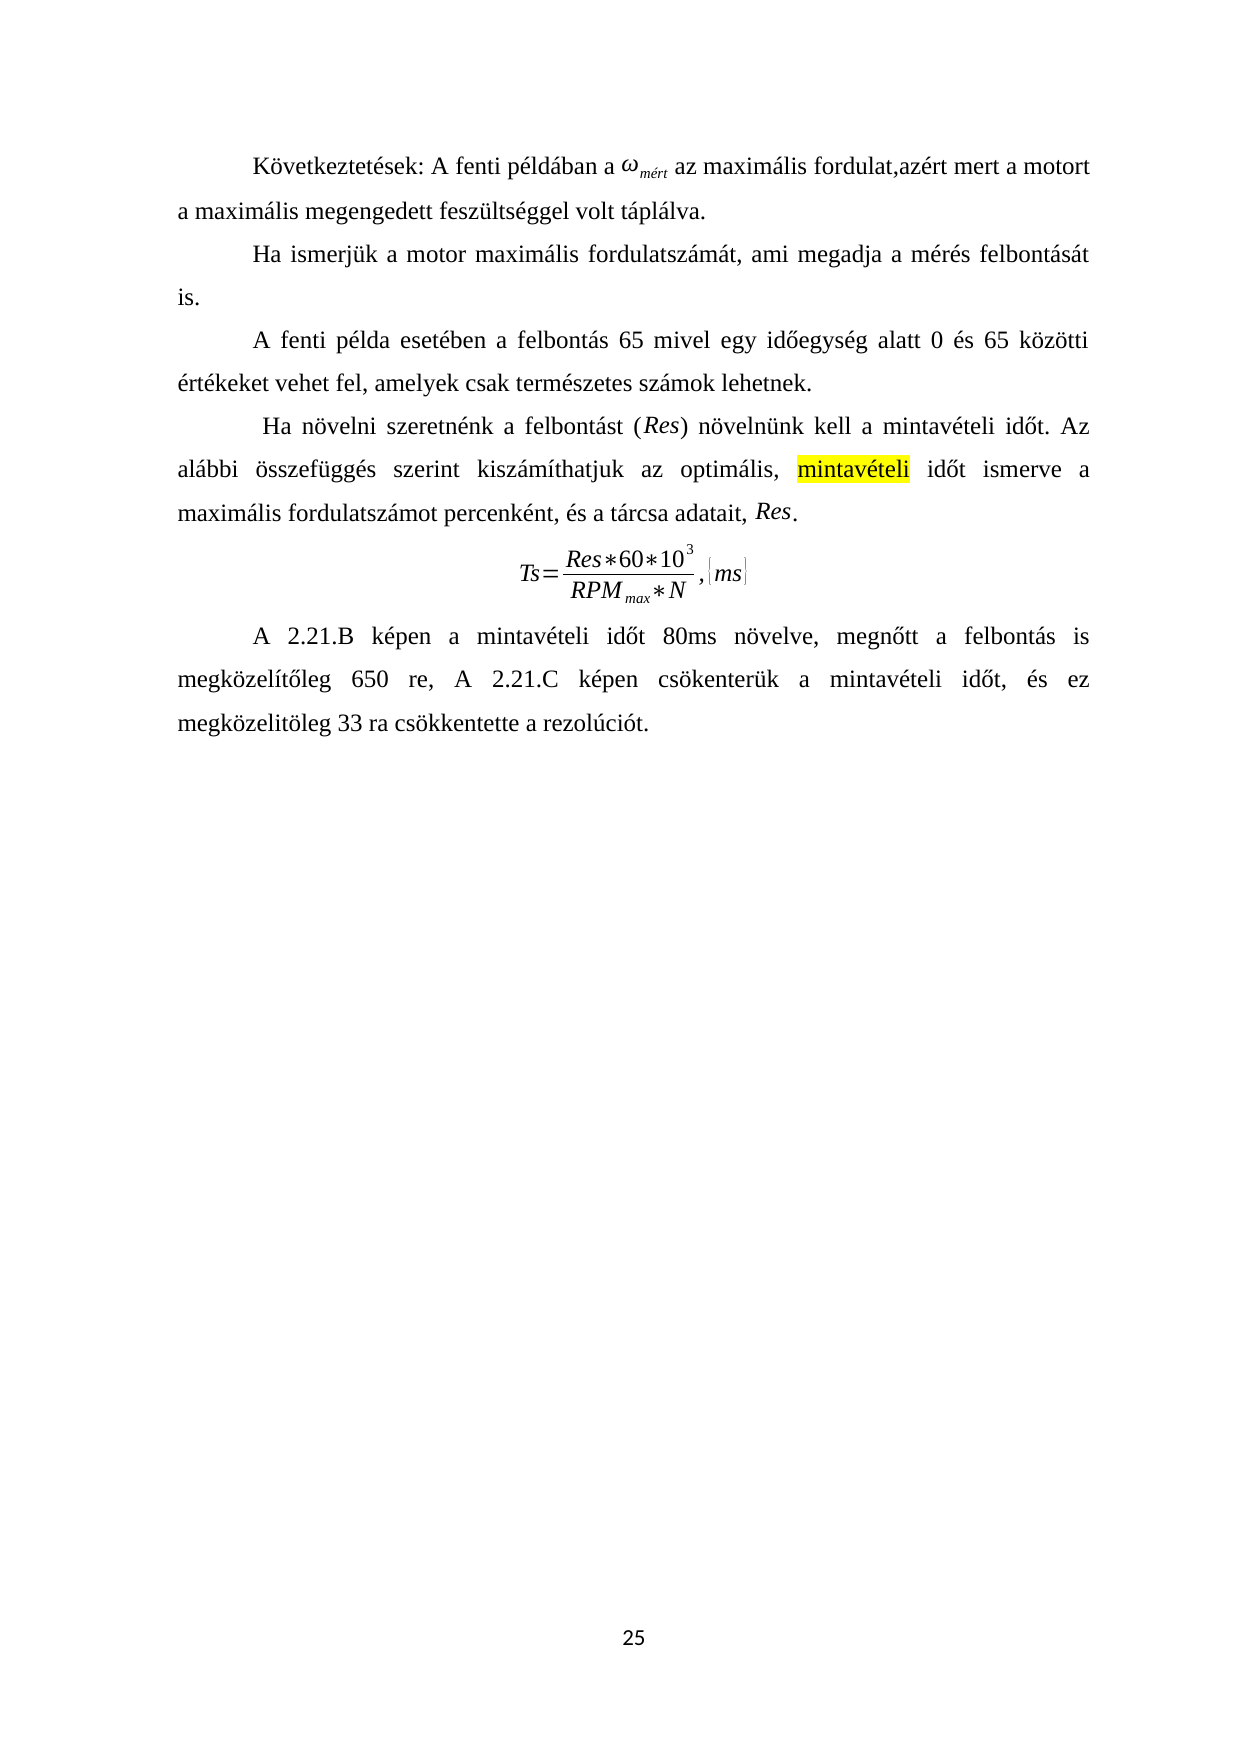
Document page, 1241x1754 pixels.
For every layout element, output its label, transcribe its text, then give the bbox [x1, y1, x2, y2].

text A 2.21.B képen a mintavételi időt 80ms növelve, megnőtt a felbontás is megközelítőleg 650 re, A 2.21.C képen csökenterük a mintavételi időt, és ez megközelitöleg 33 ra csökkentette a rezolúciót. [177, 621, 1090, 736]
text Ha ismerjük a motor maximális fordulatszámát, ami megadja a mérés felbontását is. [177, 239, 1090, 311]
text Ha növelni szeretnénk a felbontást () növelnünk kell a mintavételi időt. Az alábbi összefüggés szerint kiszámíthatjuk az optimális, mintavételi időt ismerve a maximális fordulatszámot percenként, és a tárcsa adatait, . [177, 411, 1090, 526]
text Következtetések: A fenti példában a az maximális fordulat,azért mert a motort a maximális megengedett feszültséggel volt táplálva. [177, 150, 1090, 224]
text A fenti példa esetében a felbontás 65 mivel egy időegység alatt 0 és 65 közötti értékeket vehet fel, amelyek csak természetes számok lehetnek. [177, 325, 1090, 397]
